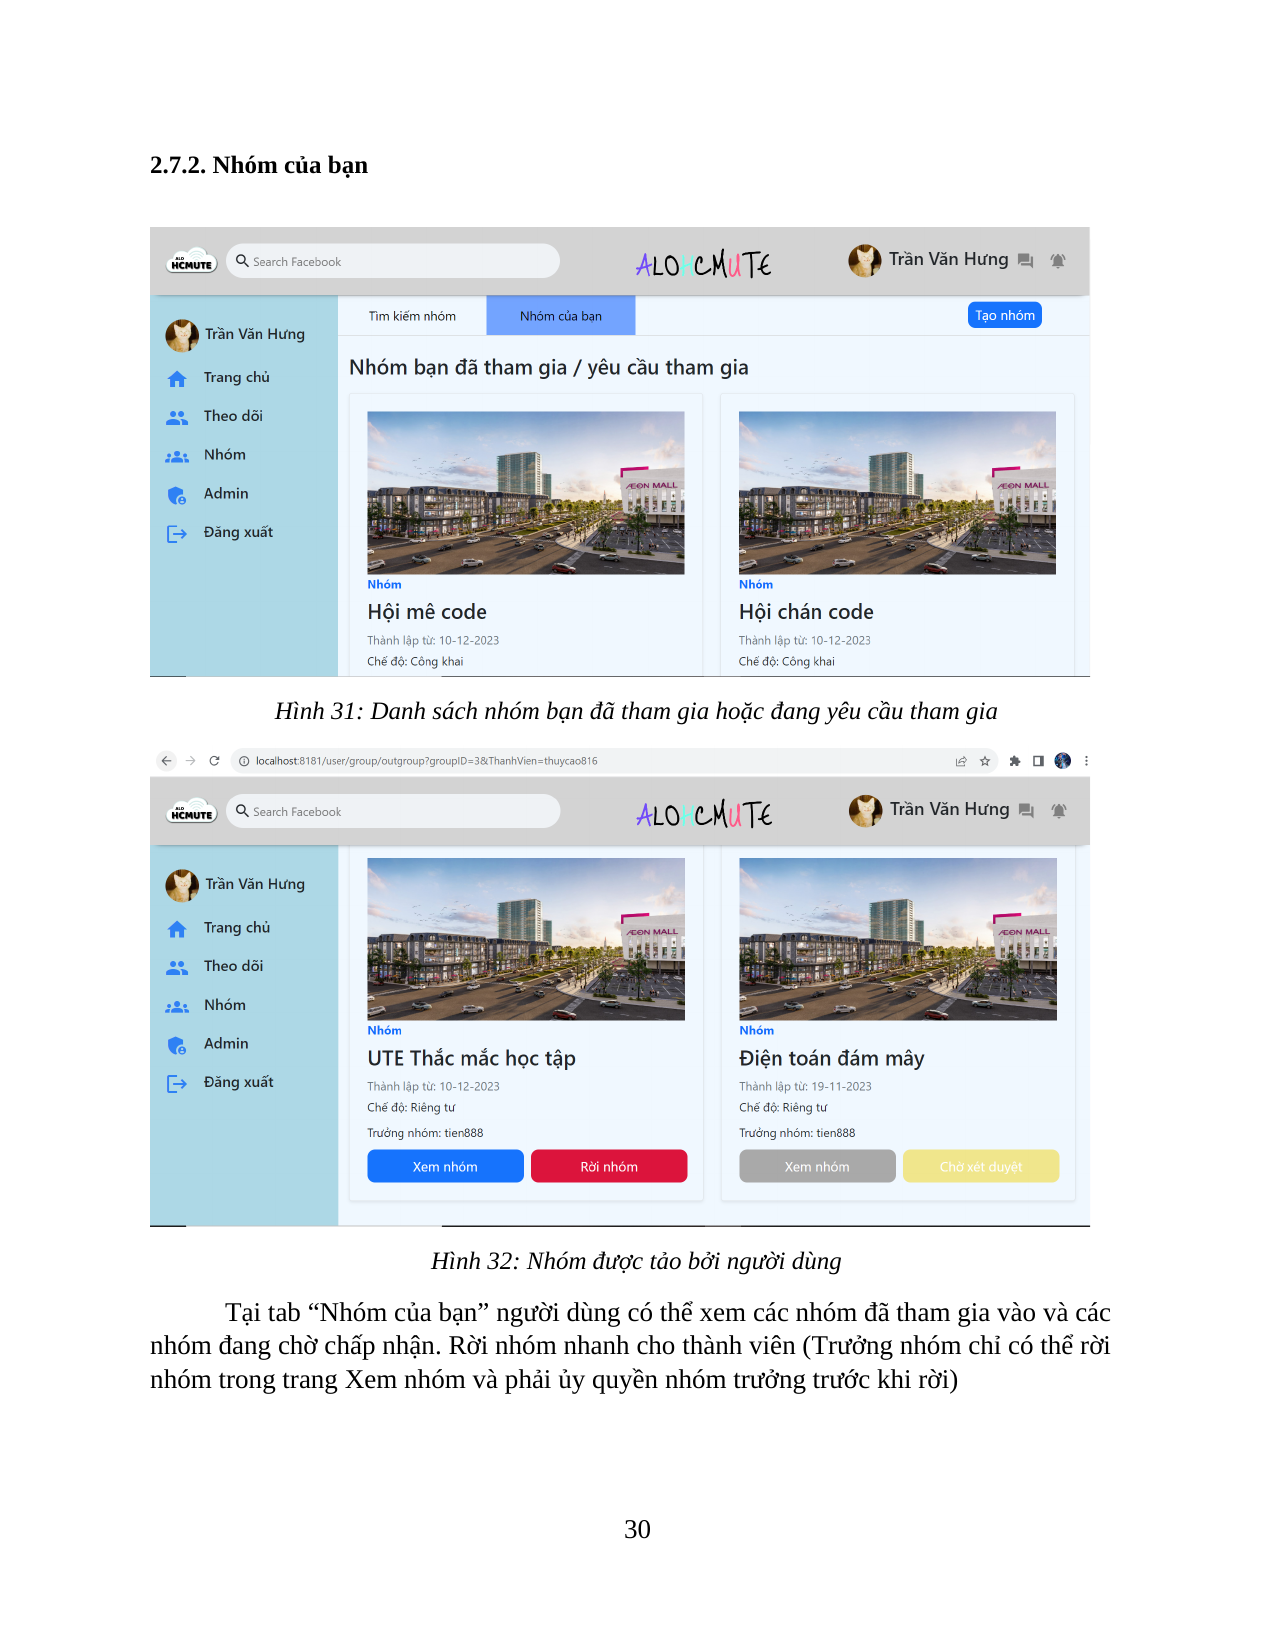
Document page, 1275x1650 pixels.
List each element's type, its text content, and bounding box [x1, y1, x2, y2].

text Tại tab “Nhóm của bạn” người dùng có thể xem các nhóm đã tham gia vào và các nhóm đang chờ chấp nhận. Rời nhóm nhanh cho thành viên (Trưởng nhóm chỉ có thể rời nhóm trong trang Xem nhóm và phải ủy quyền nhóm trưởng trước khi rời) [150, 1296, 1125, 1394]
picture [150, 227, 1091, 677]
picture [150, 745, 1091, 1227]
subtitle 2.7.2. Nhóm của bạn [150, 150, 1125, 179]
